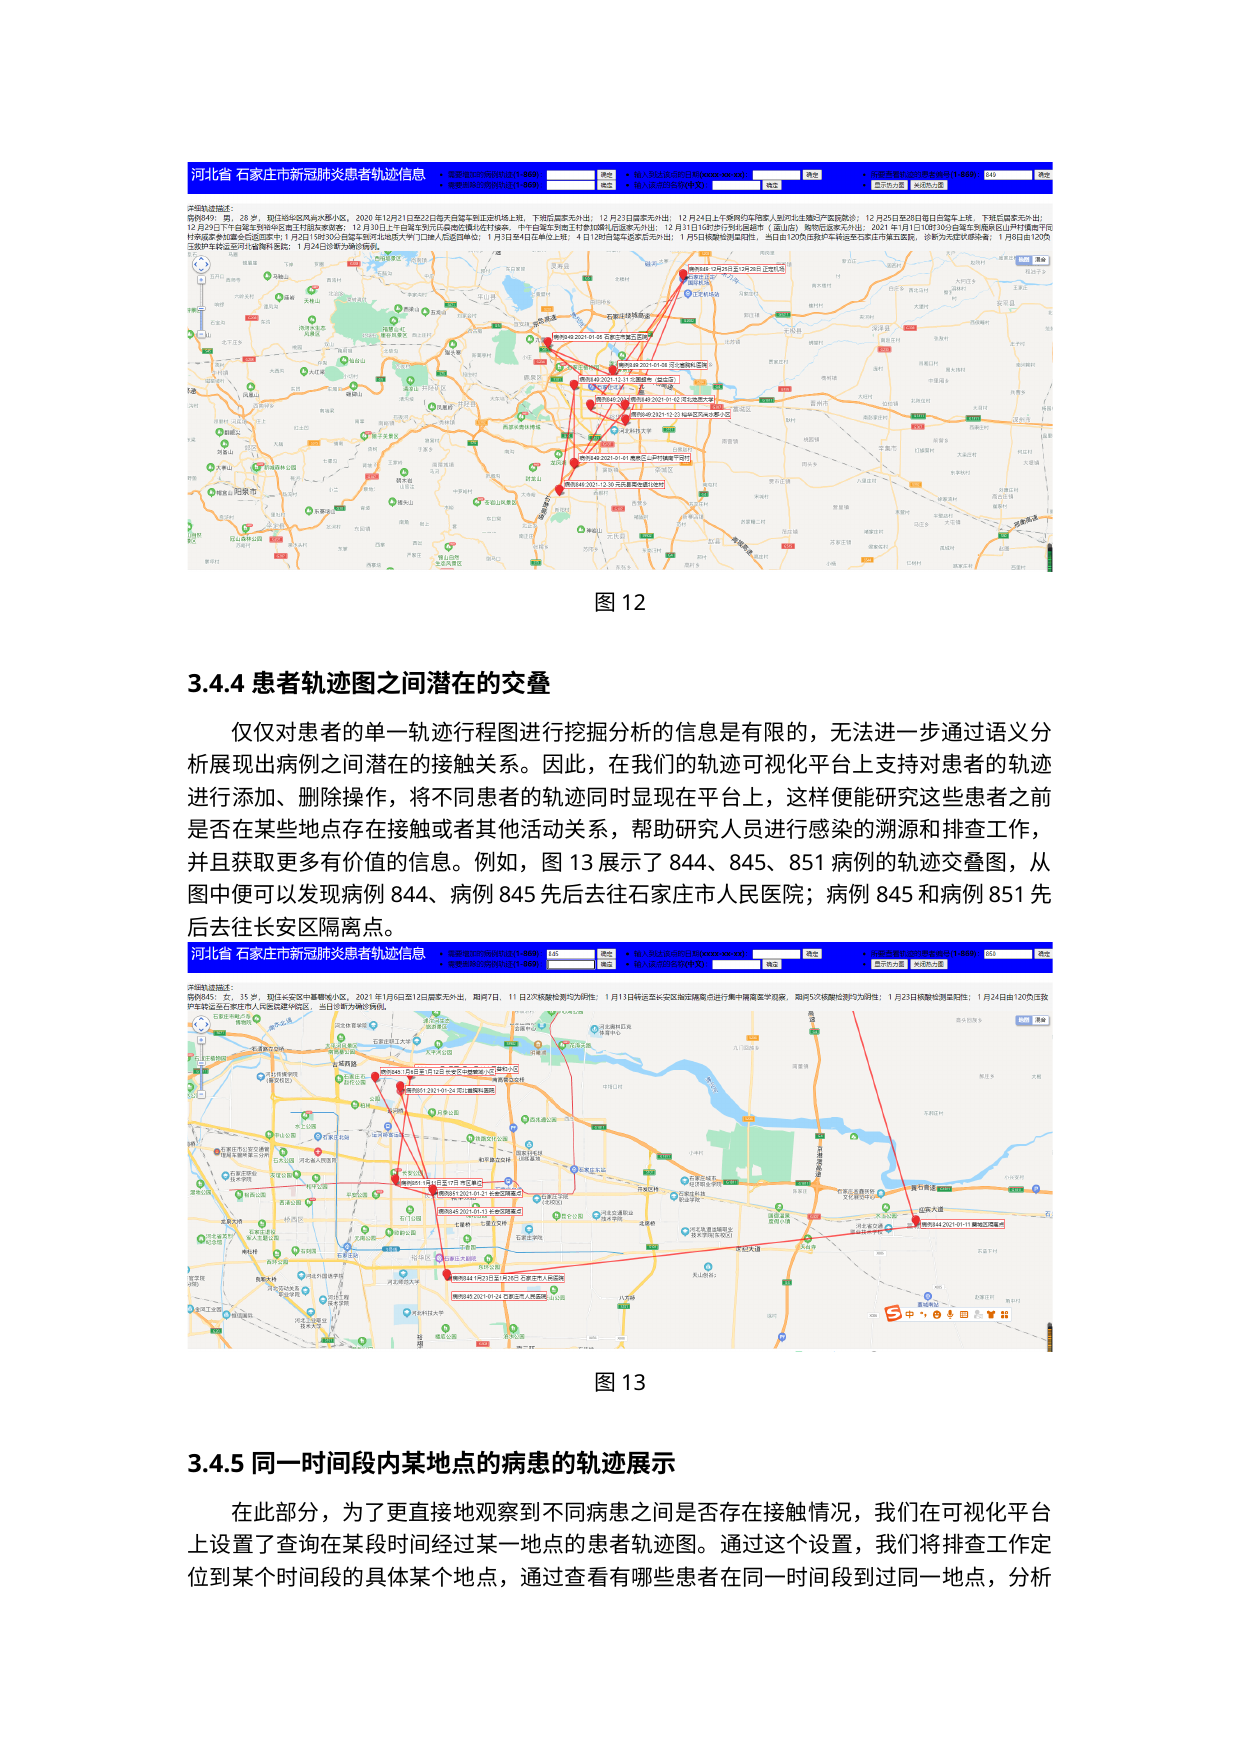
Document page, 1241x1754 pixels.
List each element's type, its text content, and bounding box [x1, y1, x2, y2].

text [187, 1494, 1053, 1592]
text 仅仅对患者的单一轨迹行程图进行挖掘分析的信息是有限的，无法进一步通过语义分析展现出病例之间潜在的接触关系。因此，在我们的轨迹可视化平台上支持对患者的轨迹进行添加、删除操作，将不同患者的轨迹同时显现在平台上，这样便能研究这些患者之前是否在某些地点存在接触或者其他活动关系，帮助研究人员进行感染的溯源和排查工作，并且获取更多有价值的信息。例如，图13展示了844、845、851病例的轨迹交叠图，从图中便可以发现病例844、病例845先后去往石家庄市人民医院；病例845和病例851先后去往长安区隔离点。 [187, 714, 1053, 942]
picture [187, 162, 1053, 572]
text 3.4.5 同一时间段内某地点的病患的轨迹展示 [187, 1429, 1053, 1494]
text 图12 [187, 584, 1053, 617]
text 3.4.4 患者轨迹图之间潜在的交叠 [187, 649, 1053, 714]
picture [187, 942, 1053, 1352]
text 图13 [187, 1364, 1053, 1397]
